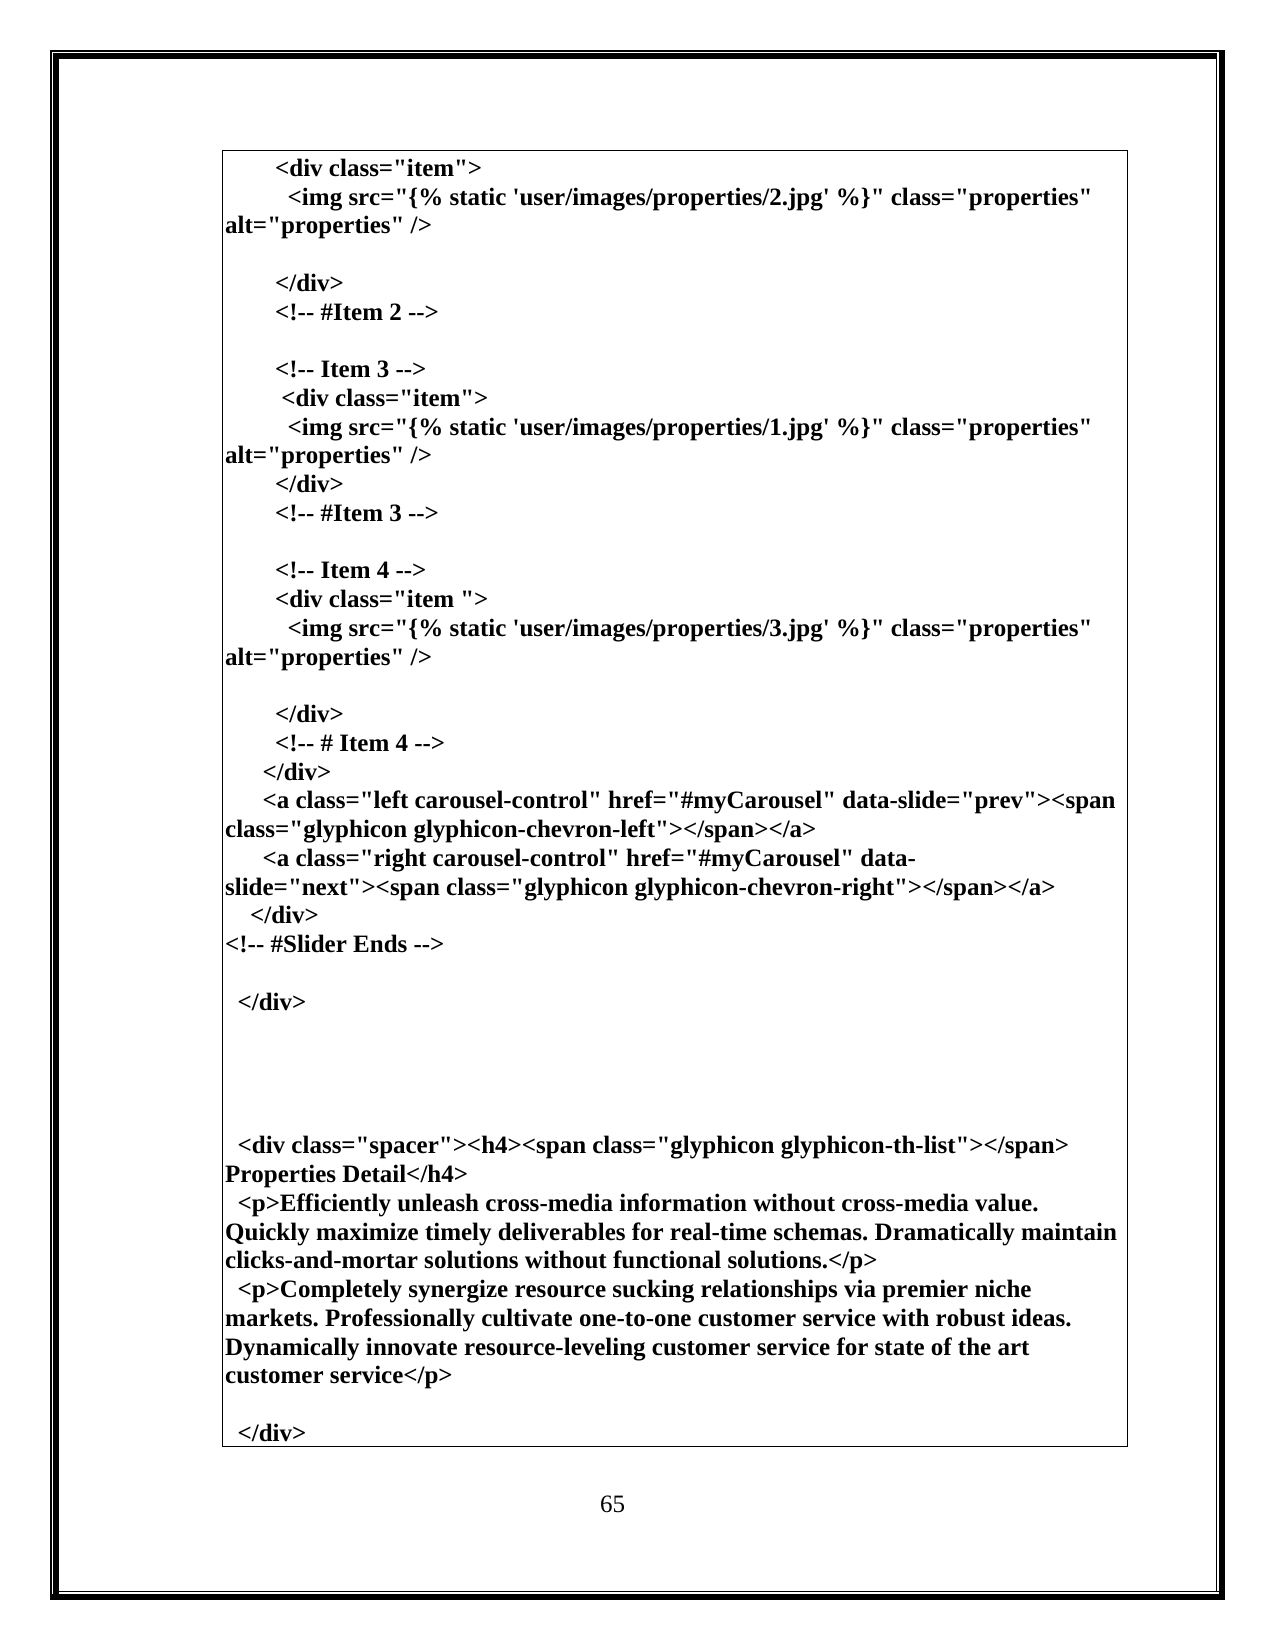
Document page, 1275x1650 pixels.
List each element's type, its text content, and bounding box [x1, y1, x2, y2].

text </div> [225, 757, 1125, 786]
text <!-- #Slider Ends --> [225, 929, 1125, 958]
text <!-- Item 4 --> [225, 556, 1125, 584]
text </div> [225, 987, 1125, 1016]
text </div> [225, 268, 1125, 297]
text <p>Completely synergize resource sucking relationships via premier niche markets. Professionally cultivate one-to-one customer service with robust ideas. Dynamically innovate resource-leveling customer service for state of the art customer service</p> [225, 1274, 1125, 1389]
text </div> [225, 1418, 1125, 1446]
text <img src="{% static 'user/images/properties/1.jpg' %}" class="properties" alt="properties" /> [225, 412, 1125, 469]
text <div class="item"> [223, 151, 1127, 182]
text <!-- Item 3 --> [225, 354, 1125, 383]
text <div class="item "> [225, 584, 1125, 613]
text <a class="left carousel-control" href="#myCarousel" data-slide="prev"><span class="glyphicon glyphicon-chevron-left"></span></a> [225, 786, 1125, 843]
text <!-- #Item 2 --> [225, 297, 1125, 326]
text </div> [225, 901, 1125, 929]
text </div> [225, 699, 1125, 728]
text <img src="{% static 'user/images/properties/2.jpg' %}" class="properties" alt="properties" /> [225, 182, 1125, 239]
text <div class="spacer"><h4><span class="glyphicon glyphicon-th-list"></span> Properties Detail</h4> [225, 1131, 1125, 1188]
text <!-- # Item 4 --> [225, 728, 1125, 757]
text <!-- #Item 3 --> [225, 498, 1125, 527]
text <a class="right carousel-control" href="#myCarousel" data-slide="next"><span class="glyphicon glyphicon-chevron-right"></span></a> [225, 843, 1125, 901]
text <p>Efficiently unleash cross-media information without cross-media value. Quickly maximize timely deliverables for real-time schemas. Dramatically maintain clicks-and-mortar solutions without functional solutions.</p> [225, 1188, 1125, 1274]
text </div> [225, 469, 1125, 498]
text <div class="item"> [225, 383, 1125, 412]
text <img src="{% static 'user/images/properties/3.jpg' %}" class="properties" alt="properties" /> [225, 613, 1125, 671]
